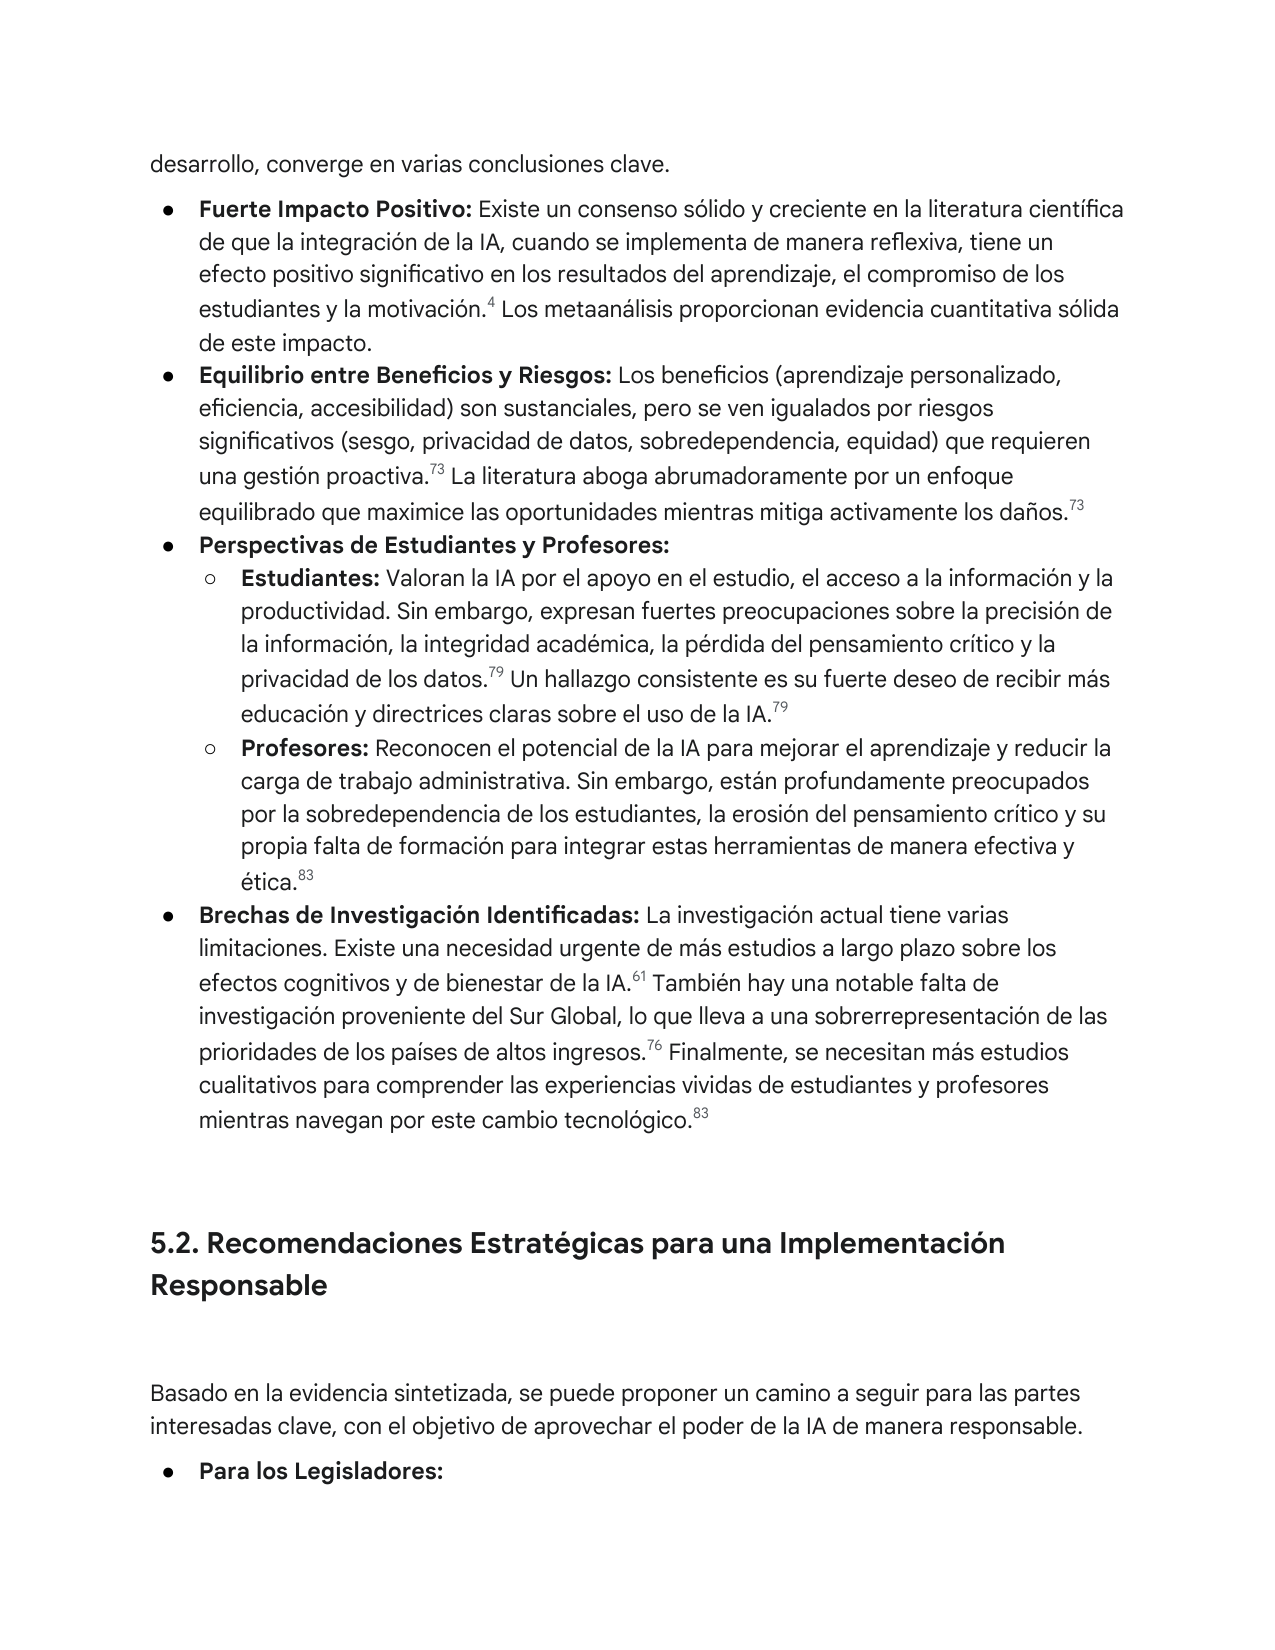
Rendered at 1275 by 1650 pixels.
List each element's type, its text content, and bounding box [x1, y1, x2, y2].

list Fuerte Impacto Positivo: Existe un consenso sólido y creciente en la literatura científica de que la integración de la IA, cuando se implementa de manera reflexiva, tiene un efecto positivo significativo en los resultados del aprendizaje, el compromiso de los estudiantes y la motivación.4 Los metaanálisis proporcionan evidencia cuantitativa sólida de este impacto. [161, 195, 1125, 358]
list Para los Legisladores: [161, 1457, 1125, 1486]
list Perspectivas de Estudiantes y Profesores: [161, 532, 1125, 561]
text Basado en la evidencia sintetizada, se puede proponer un camino a seguir para las partes interesadas clave, con el objetivo de aprovechar el poder de la IA de manera responsable. [150, 1379, 1125, 1441]
list Profesores: Reconocen el potencial de la IA para mejorar el aprendizaje y reducir la carga de trabajo administrativa. Sin embargo, están profundamente preocupados por la sobredependencia de los estudiantes, la erosión del pensamiento crítico y su propia falta de formación para integrar estas herramientas de manera efectiva y ética.83 [203, 734, 1125, 897]
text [150, 150, 1125, 179]
list Brechas de Investigación Identificadas: La investigación actual tiene varias limitaciones. Existe una necesidad urgente de más estudios a largo plazo sobre los efectos cognitivos y de bienestar de la IA.61 También hay una notable falta de investigación proveniente del Sur Global, lo que lleva a una sobrerrepresentación de las prioridades de los países de altos ingresos.76 Finalmente, se necesitan más estudios cualitativos para comprender las experiencias vividas de estudiantes y profesores mientras navegan por este cambio tecnológico.83 [161, 901, 1125, 1136]
list Equilibrio entre Beneficios y Riesgos: Los beneficios (aprendizaje personalizado, eficiencia, accesibilidad) son sustanciales, pero se ven igualados por riesgos significativos (sesgo, privacidad de datos, sobredependencia, equidad) que requieren una gestión proactiva.73 La literatura aboga abrumadoramente por un enfoque equilibrado que maximice las oportunidades mientras mitiga activamente los daños.73 [161, 362, 1125, 527]
list Estudiantes: Valoran la IA por el apoyo en el estudio, el acceso a la información y la productividad. Sin embargo, expresan fuertes preocupaciones sobre la precisión de la información, la integridad académica, la pérdida del pensamiento crítico y la privacidad de los datos.79 Un hallazgo consistente es su fuerte deseo de recibir más educación y directrices claras sobre el uso de la IA.79 [203, 564, 1125, 730]
subtitle 5.2. Recomendaciones Estratégicas para una Implementación Responsable [150, 1226, 1125, 1304]
